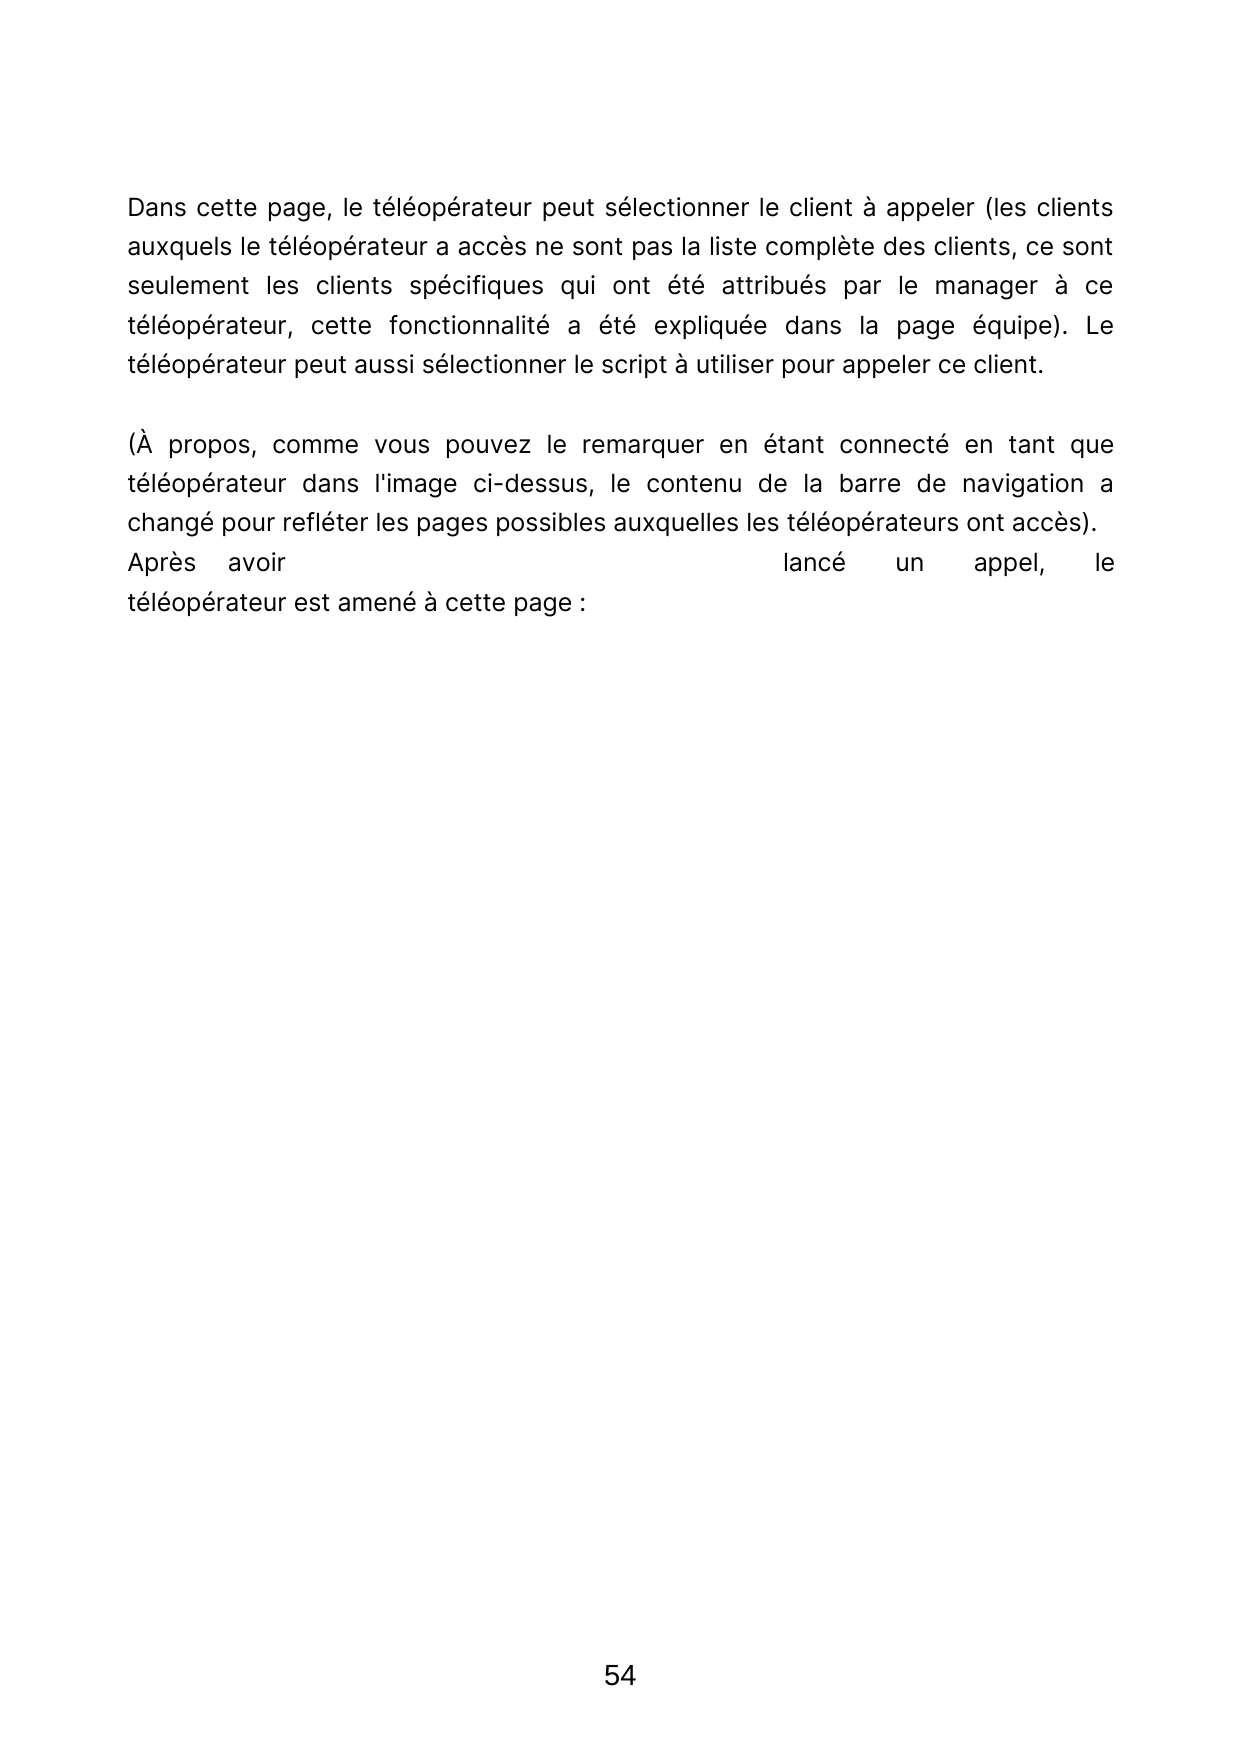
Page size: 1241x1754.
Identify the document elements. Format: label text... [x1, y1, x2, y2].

text Après avoir lancé un appel, le téléopérateur est amené à cette page : [127, 547, 1115, 617]
text Dans cette page, le téléopérateur peut sélectionner le client à appeler (les clients auxquels le téléopérateur a accès ne sont pas la liste complète des clients, ce sont seulement les clients spécifiques qui ont été attribués par le manager à ce téléopérateur, cette fonctionnalité a été expliquée dans la page équipe). Le téléopérateur peut aussi sélectionner le script à utiliser pour appeler ce client. [127, 192, 1115, 379]
text (À propos, comme vous pouvez le remarquer en étant connecté en tant que téléopérateur dans l'image ci-dessus, le contenu de la barre de navigation a changé pour refléter les pages possibles auxquelles les téléopérateurs ont accès). [127, 429, 1115, 538]
